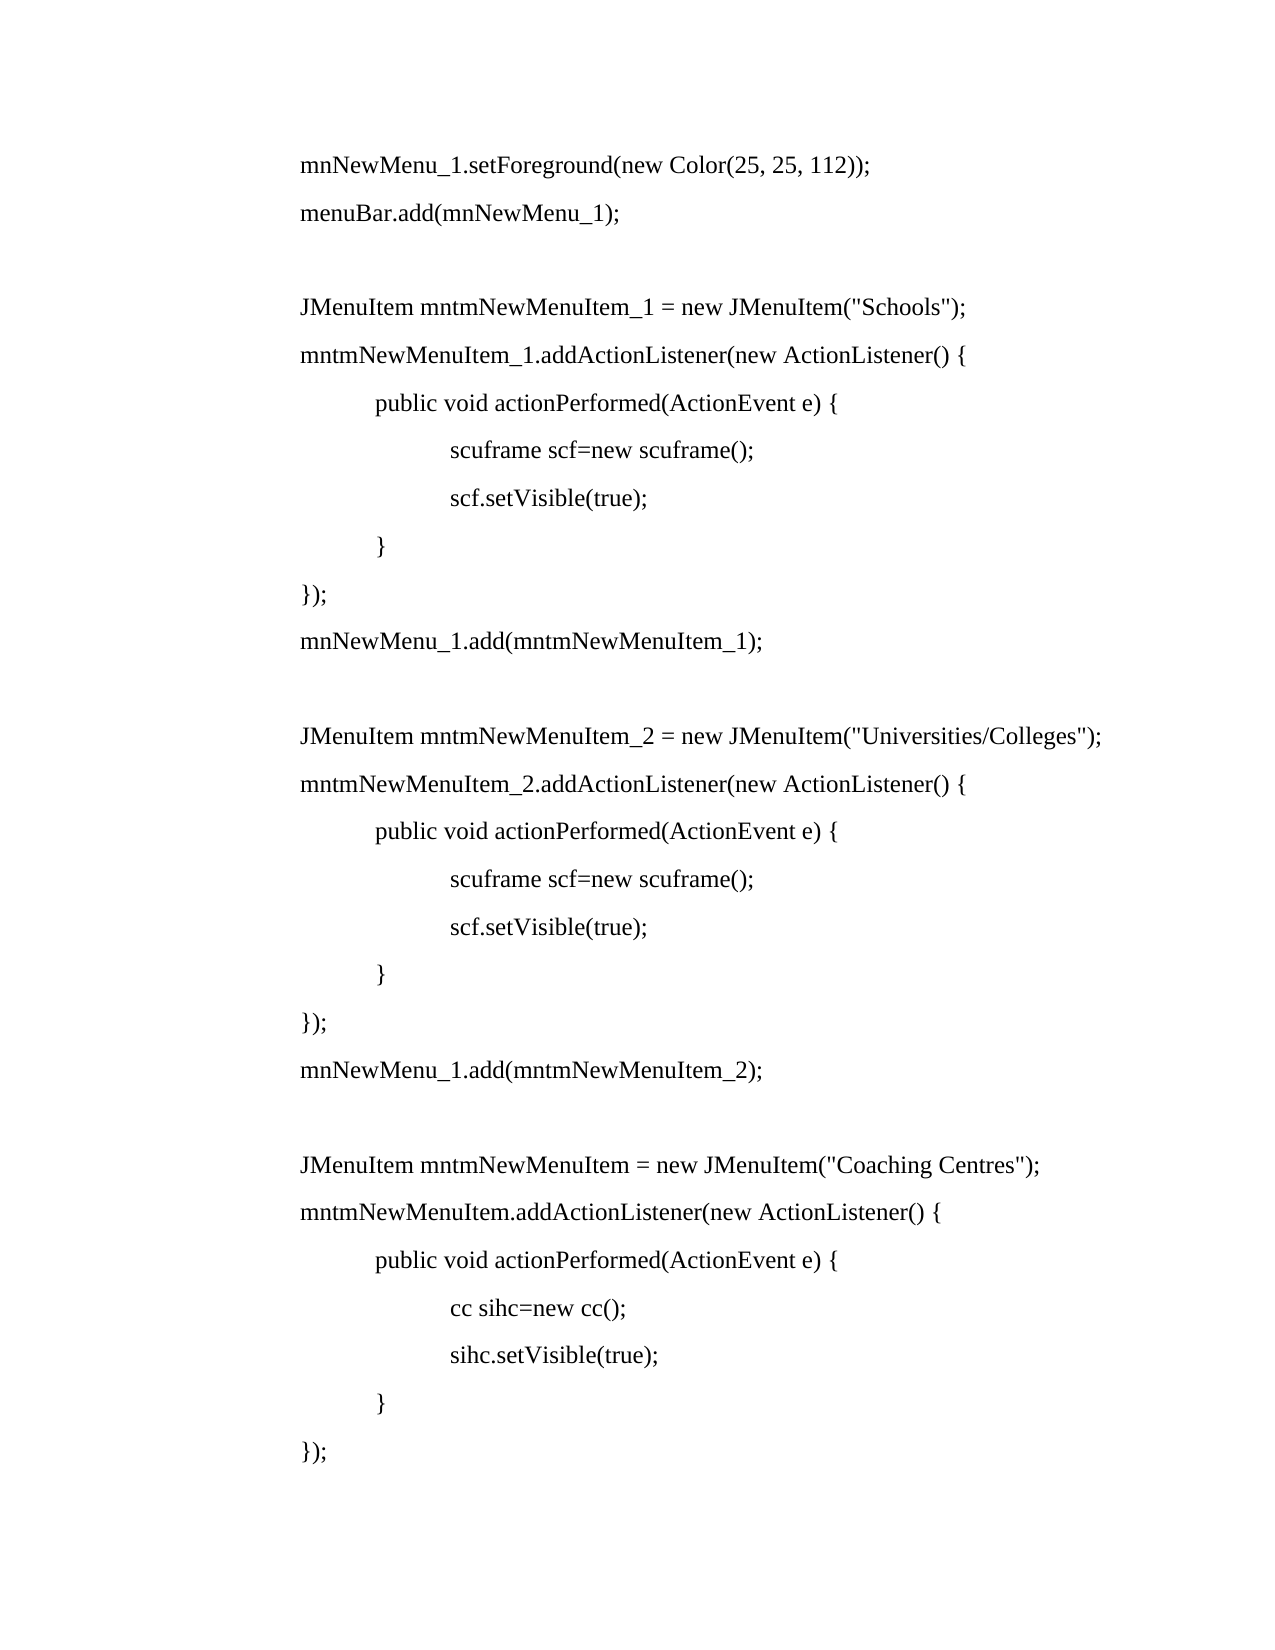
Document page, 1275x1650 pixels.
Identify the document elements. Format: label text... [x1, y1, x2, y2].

text JMenuItem mntmNewMenuItem_1 = new JMenuItem("Schools"); [150, 292, 1125, 321]
text public void actionPerformed(ActionEvent e) { [150, 388, 1125, 417]
text sihc.setVisible(true); [150, 1341, 1125, 1369]
text mnNewMenu_1.add(mntmNewMenuItem_2); [150, 1055, 1125, 1084]
text mntmNewMenuItem_1.addActionListener(new ActionListener() { [150, 340, 1125, 369]
text public void actionPerformed(ActionEvent e) { [150, 816, 1125, 845]
text }); [150, 1007, 1125, 1036]
text mnNewMenu_1.setForeground(new Color(25, 25, 112)); [150, 150, 1125, 179]
text public void actionPerformed(ActionEvent e) { [150, 1245, 1125, 1274]
text }); [150, 579, 1125, 607]
text scf.setVisible(true); [150, 483, 1125, 512]
text }); [150, 1436, 1125, 1465]
text } [150, 531, 1125, 560]
text cc sihc=new cc(); [150, 1293, 1125, 1322]
text scf.setVisible(true); [150, 912, 1125, 941]
text mnNewMenu_1.add(mntmNewMenuItem_1); [150, 626, 1125, 655]
text JMenuItem mntmNewMenuItem = new JMenuItem("Coaching Centres"); [150, 1150, 1125, 1178]
text } [150, 1388, 1125, 1417]
text menuBar.add(mnNewMenu_1); [150, 198, 1125, 226]
text } [150, 959, 1125, 988]
text scuframe scf=new scuframe(); [150, 864, 1125, 893]
text mntmNewMenuItem_2.addActionListener(new ActionListener() { [150, 769, 1125, 797]
text JMenuItem mntmNewMenuItem_2 = new JMenuItem("Universities/Colleges"); [150, 721, 1125, 750]
text mntmNewMenuItem.addActionListener(new ActionListener() { [150, 1197, 1125, 1226]
text scuframe scf=new scuframe(); [150, 436, 1125, 464]
